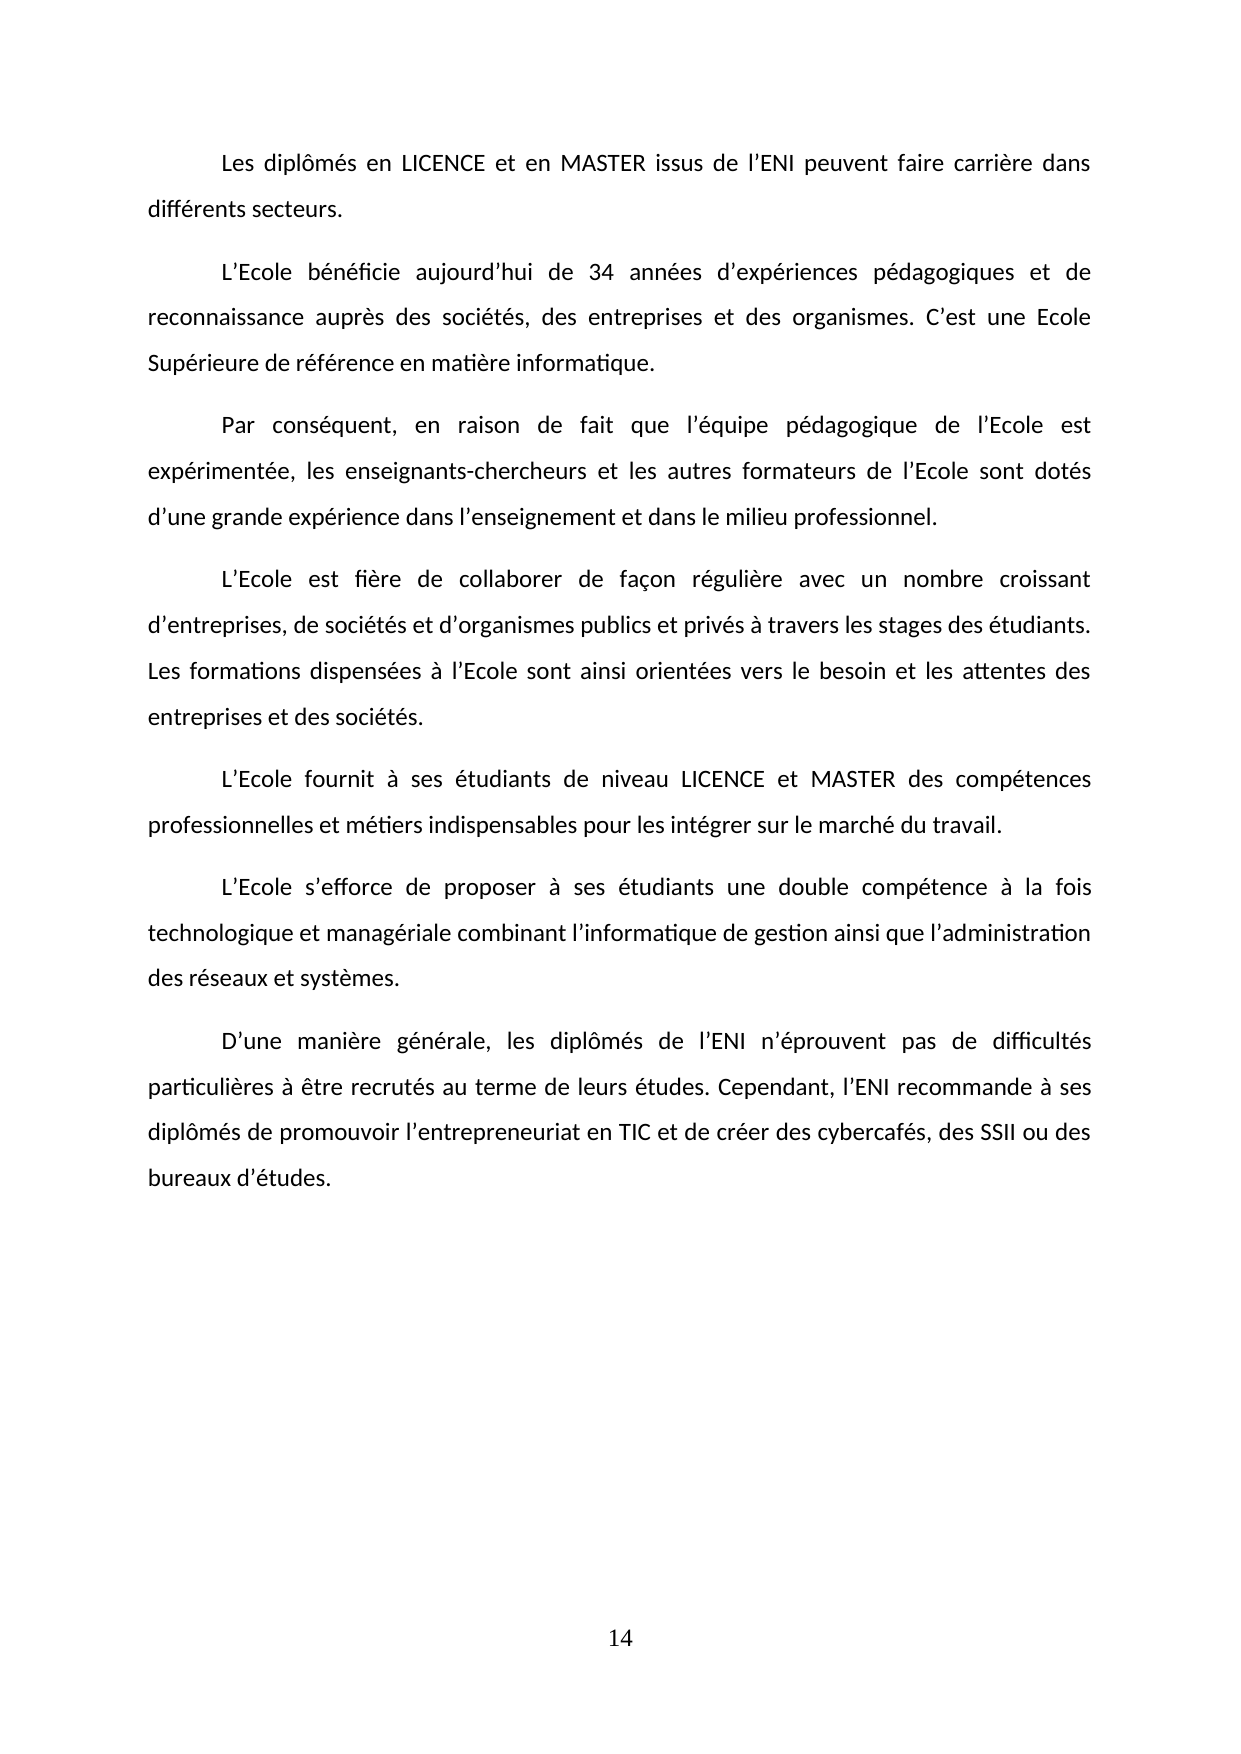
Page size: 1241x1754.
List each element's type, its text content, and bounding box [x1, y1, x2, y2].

text L’Ecole s’efforce de proposer à ses étudiants une double compétence à la fois technologique et managériale combinant l’informatique de gestion ainsi que l’administration des réseaux et systèmes. [148, 871, 1093, 993]
text L’Ecole bénéficie aujourd’hui de 34 années d’expériences pédagogiques et de reconnaissance auprès des sociétés, des entreprises et des organismes. C’est une Ecole Supérieure de référence en matière informatique. [148, 256, 1093, 378]
text D’une manière générale, les diplômés de l’ENI n’éprouvent pas de difficultés particulières à être recrutés au terme de leurs études. Cependant, l’ENI recommande à ses diplômés de promouvoir l’entrepreneuriat en TIC et de créer des cybercafés, des SSII ou des bureaux d’études. [148, 1025, 1093, 1193]
text Les diplômés en LICENCE et en MASTER issus de l’ENI peuvent faire carrière dans différents secteurs. [148, 148, 1093, 224]
text Par conséquent, en raison de fait que l’équipe pédagogique de l’Ecole est expérimentée, les enseignants-chercheurs et les autres formateurs de l’Ecole sont dotés d’une grande expérience dans l’enseignement et dans le milieu professionnel. [148, 409, 1093, 532]
text L’Ecole est fière de collaborer de façon régulière avec un nombre croissant d’entreprises, de sociétés et d’organismes publics et privés à travers les stages des étudiants. Les formations dispensées à l’Ecole sont ainsi orientées vers le besoin et les attentes des entreprises et des sociétés. [148, 563, 1093, 731]
text L’Ecole fournit à ses étudiants de niveau LICENCE et MASTER des compétences professionnelles et métiers indispensables pour les intégrer sur le marché du travail. [148, 763, 1093, 839]
